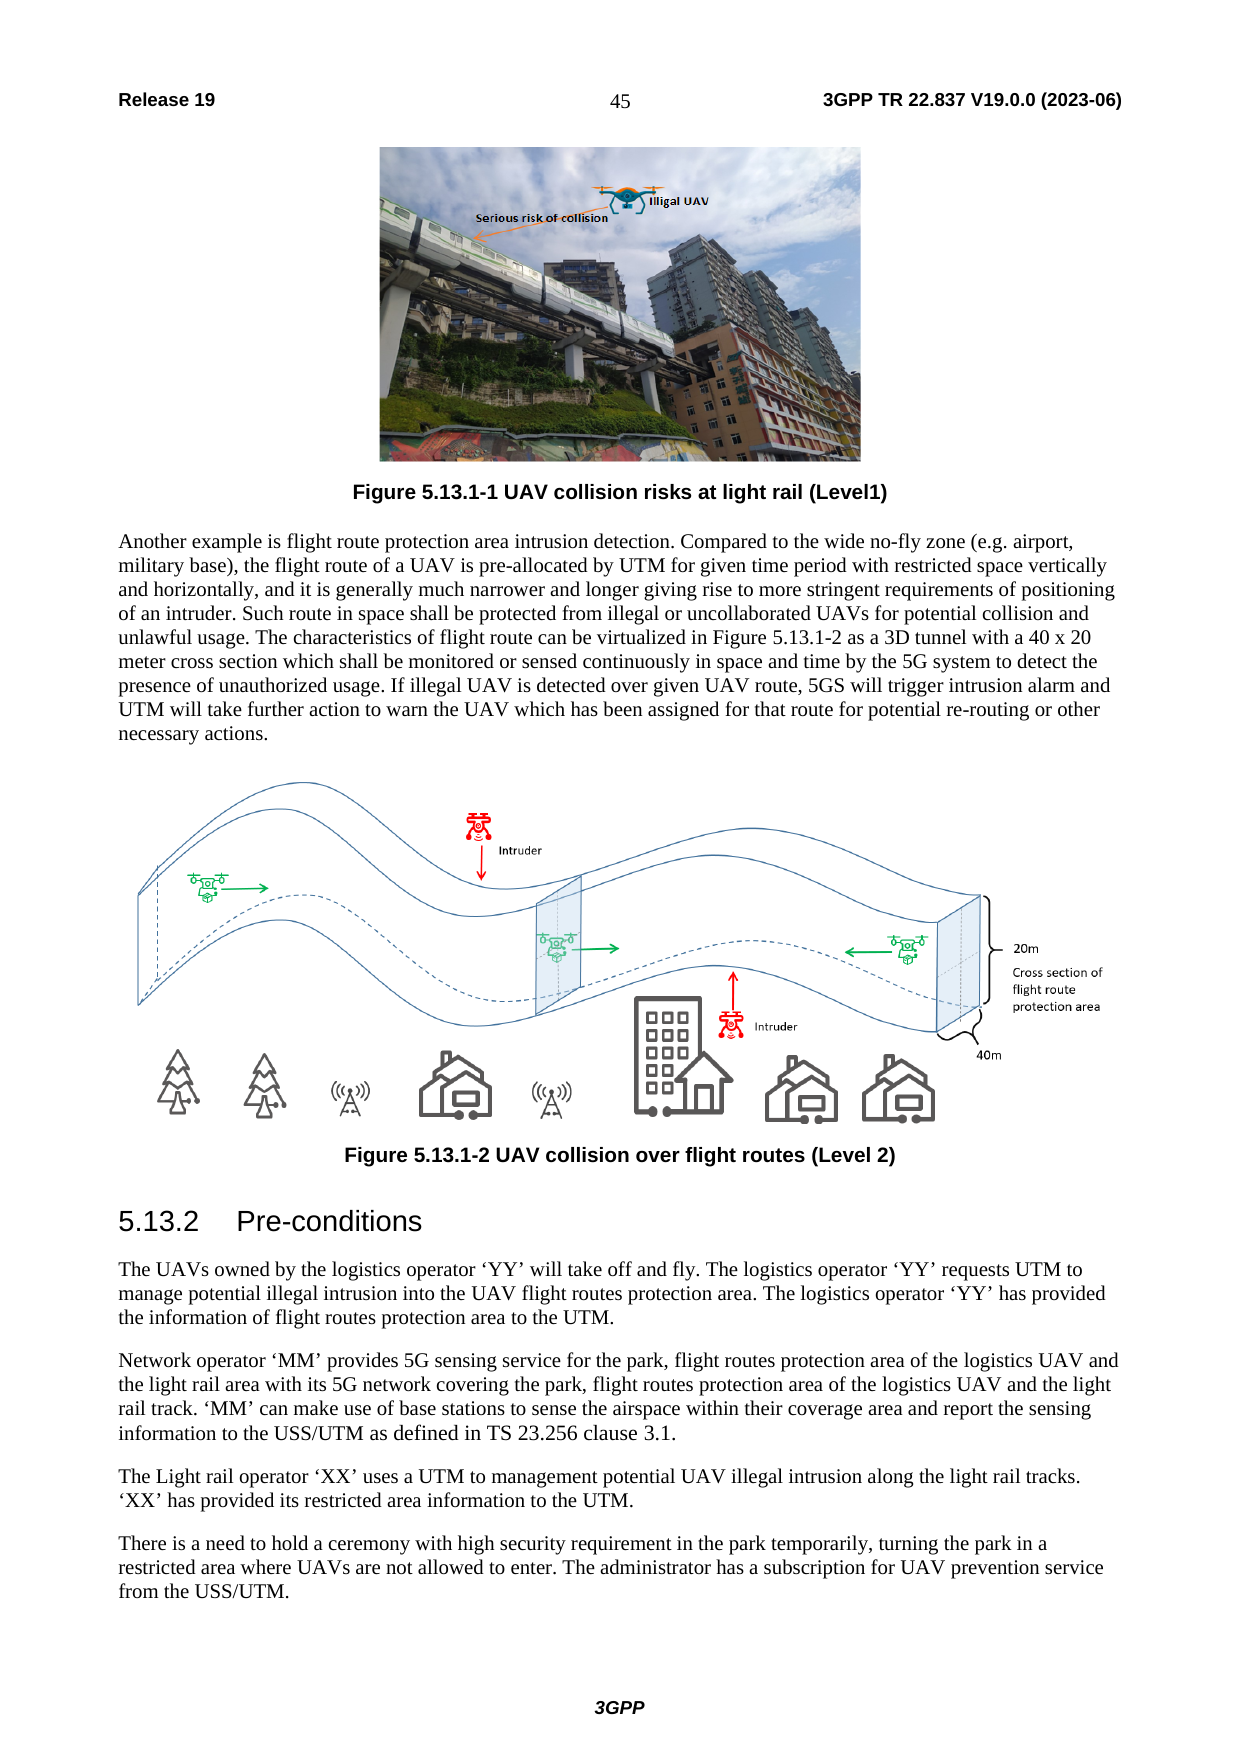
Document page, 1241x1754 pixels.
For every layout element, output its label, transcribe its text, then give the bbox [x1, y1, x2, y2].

text Another example is flight route protection area intrusion detection. Compared to the wide no-fly zone (e.g. airport, military base), the flight route of a UAV is pre-allocated by UTM for given time period with restricted space vertically and horizontally, and it is generally much narrower and longer giving rise to more stringent requirements of positioning of an intruder. Such route in space shall be protected from illegal or uncollaborated UAVs for potential collision and unlawful usage. The characteristics of flight route can be virtualized in Figure 5.13.1-2 as a 3D tunnel with a 40 x 20 meter cross section which shall be monitored or sensed continuously in space and time by the 5G system to detect the presence of unauthorized usage. If illegal UAV is detected over given UAV route, 5GS will trigger intrusion alarm and UTM will take further action to warn the UAV which has been assigned for that route for potential re-routing or other necessary actions. [118, 529, 1122, 745]
text The UAVs owned by the logistics operator ‘YY’ will take off and fly. The logistics operator ‘YY’ requests UTM to manage potential illegal intrusion into the UAV flight routes protection area. The logistics operator ‘YY’ has provided the information of flight routes protection area to the UTM. [118, 1257, 1122, 1329]
text Figure 5.13.1-1 UAV collision risks at light rail (Level1) [118, 480, 1122, 504]
text The Light rail operator ‘XX’ uses a UTM to management potential UAV illegal intrusion along the light rail tracks. ‘XX’ has provided its restricted area information to the UTM. [118, 1464, 1122, 1512]
picture [119, 770, 1122, 1124]
text There is a need to hold a ceremony with high security requirement in the park temporarily, turning the park in a restricted area where UAVs are not allowed to enter. The administrator has a subscription for UAV prevention service from the USS/UTM. [118, 1531, 1122, 1603]
subtitle 5.13.2 Pre-conditions [118, 1204, 1122, 1238]
picture [379, 147, 861, 462]
text Figure 5.13.1-2 UAV collision over flight routes (Level 2) [118, 1143, 1122, 1167]
text Network operator ‘MM’ provides 5G sensing service for the park, flight routes protection area of the logistics UAV and the light rail area with its 5G network covering the park, flight routes protection area of the logistics UAV and the light rail track. ‘MM’ can make use of base stations to sense the airspace within their coverage area and report the sensing information to the USS/UTM as defined in TS 23.256 clause 3.1. [118, 1347, 1122, 1445]
